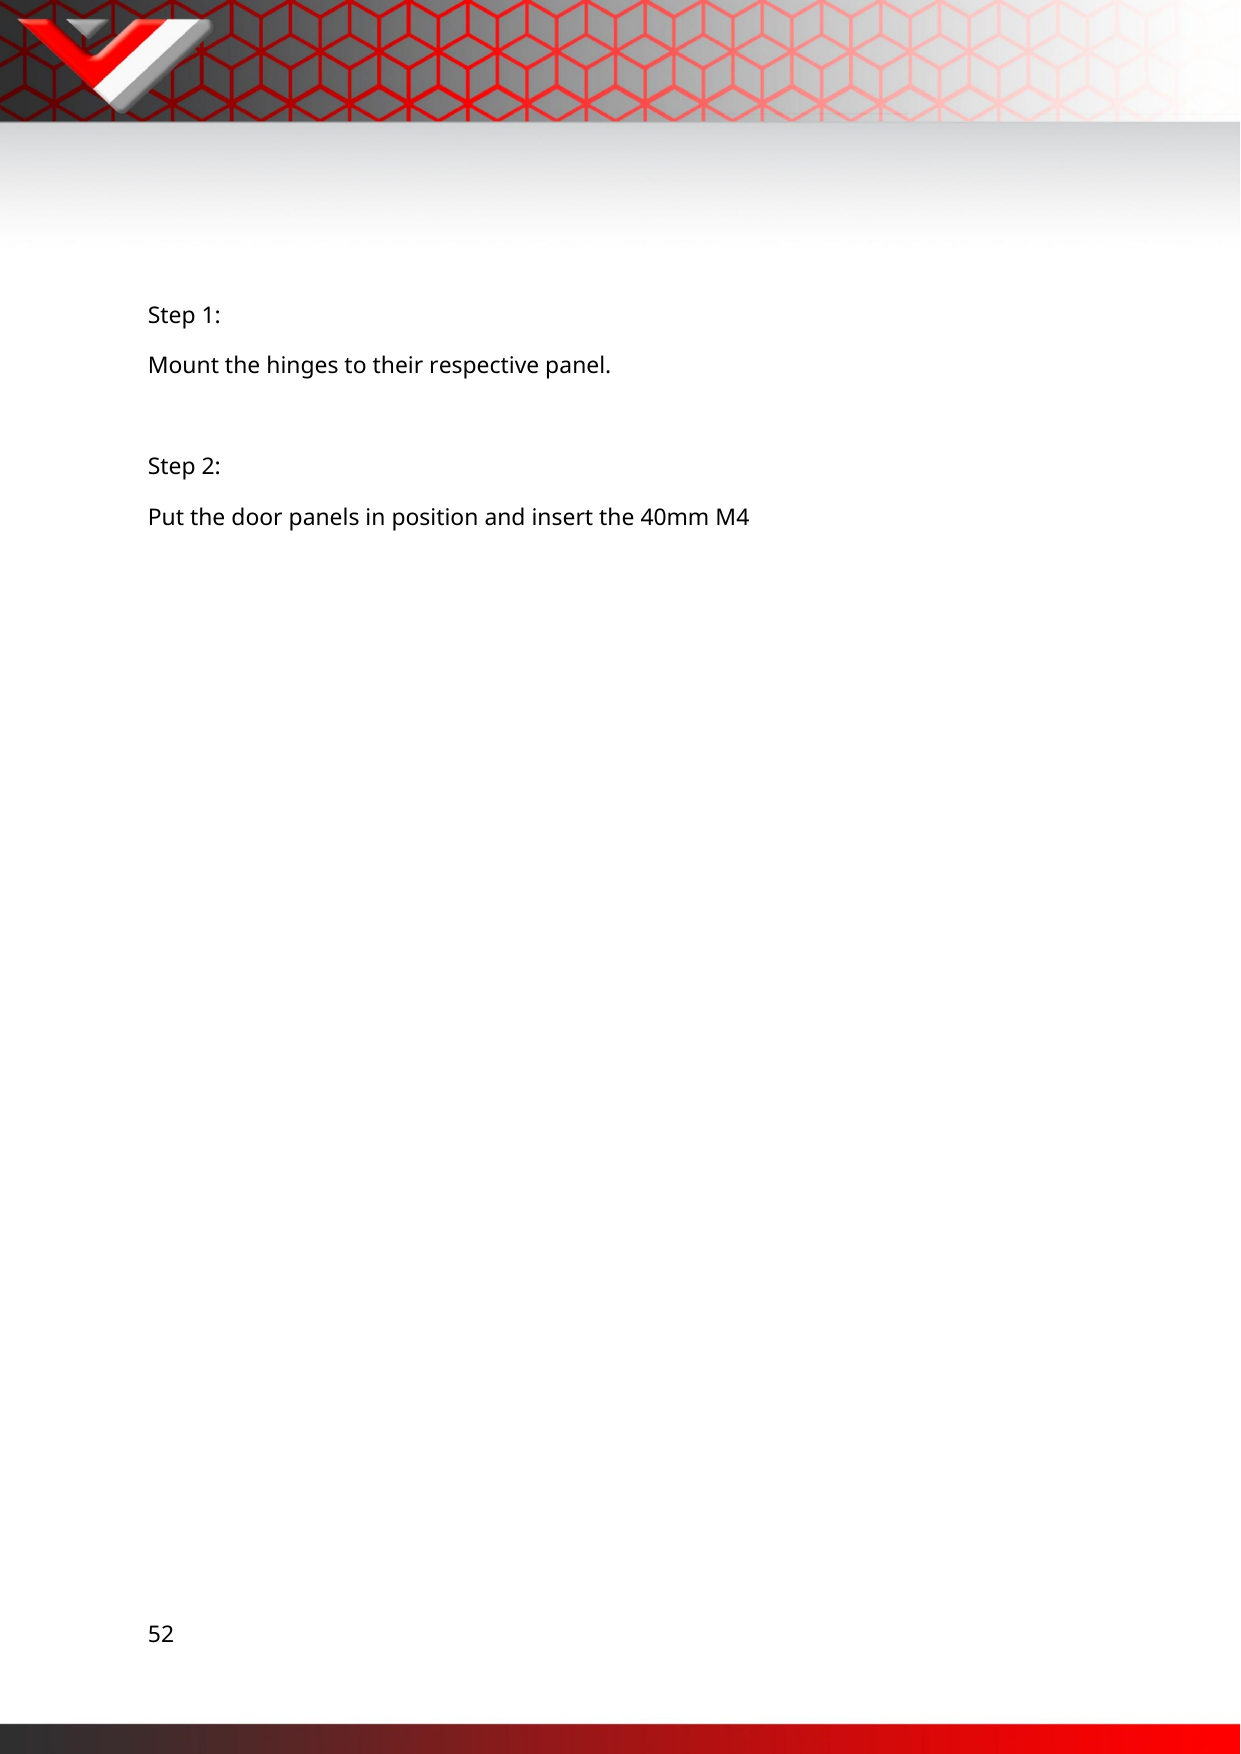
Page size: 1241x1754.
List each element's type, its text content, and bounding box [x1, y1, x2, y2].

text Step 2: [148, 450, 1093, 481]
picture [0, 0, 1241, 1754]
text Step 1: [148, 299, 1093, 330]
text Mount the hinges to their respective panel. [148, 349, 1093, 381]
text Put the door panels in position and insert the 40mm M4 [148, 501, 1093, 532]
